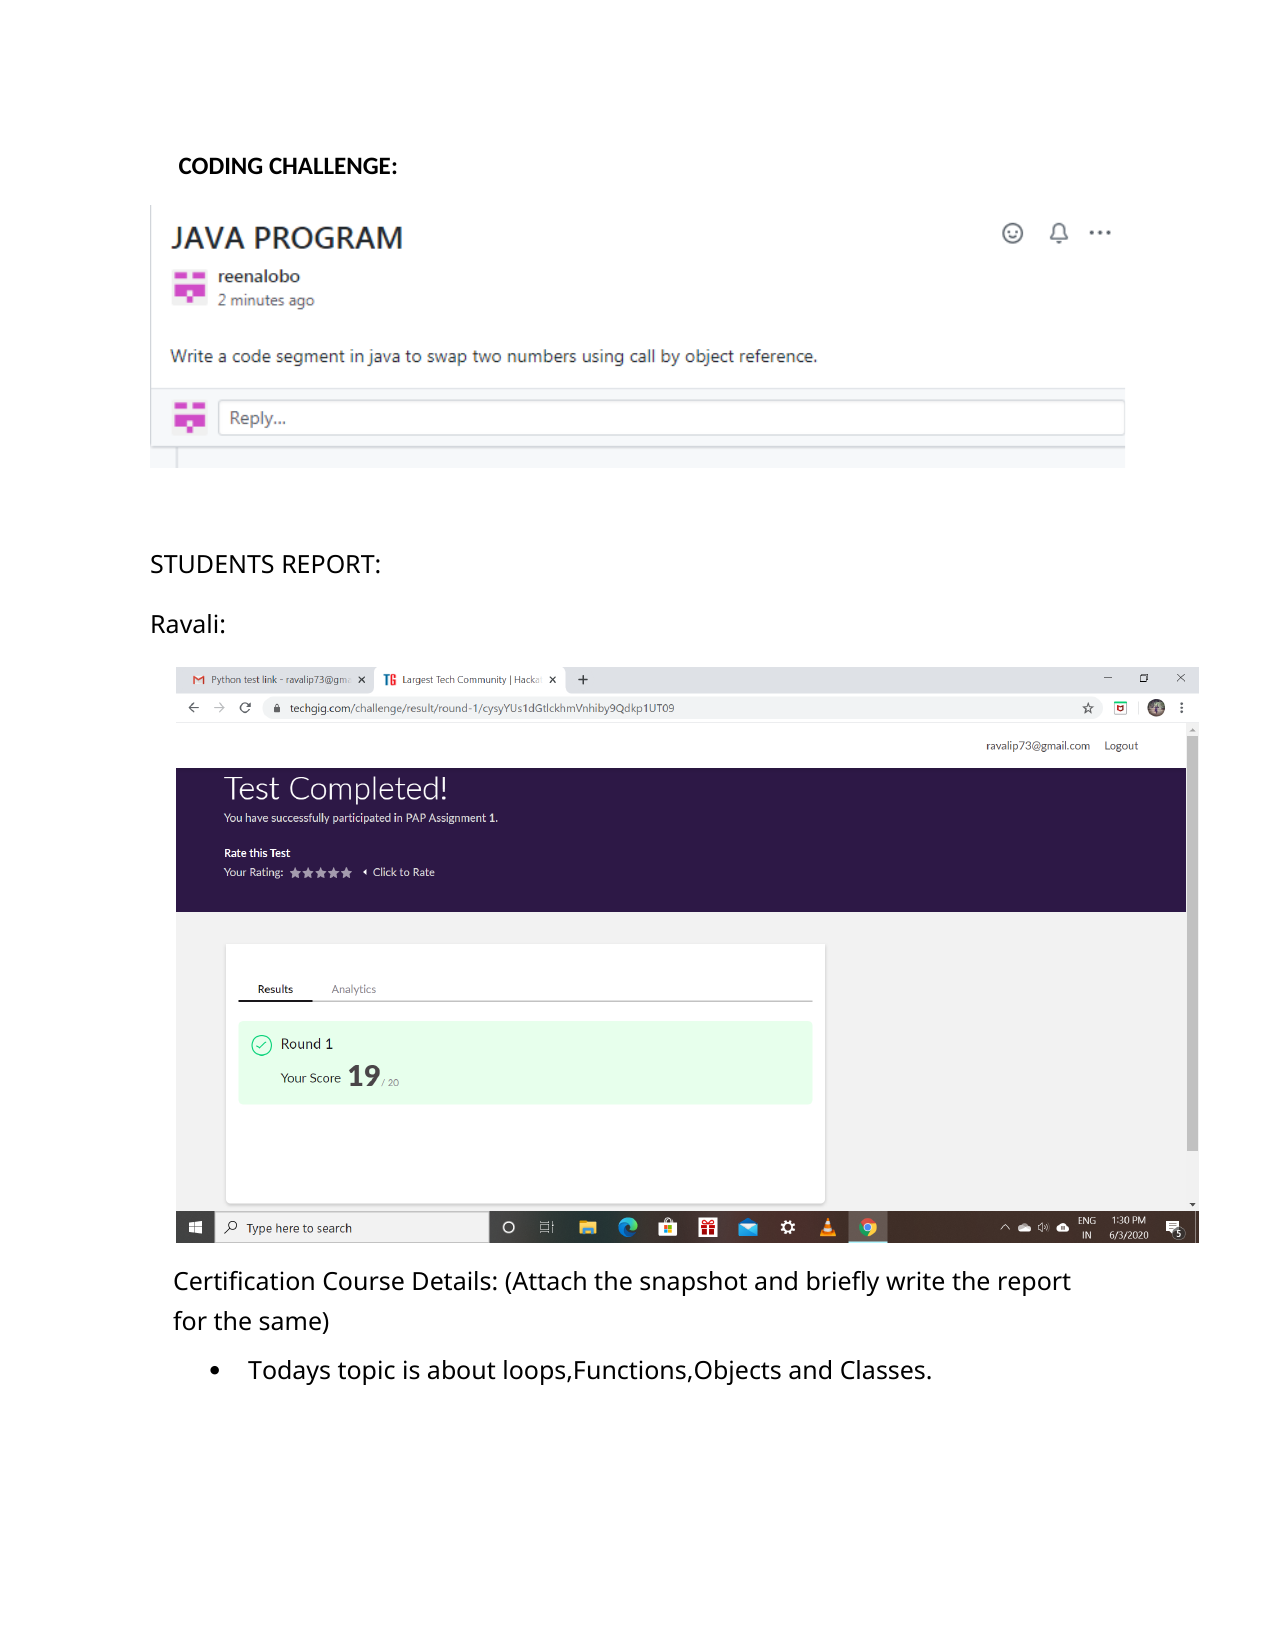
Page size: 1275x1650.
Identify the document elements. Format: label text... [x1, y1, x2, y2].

text STUDENTS REPORT: [150, 547, 1125, 581]
picture [150, 205, 1125, 468]
picture [176, 667, 1199, 1243]
list Todays topic is about loops,Functions,Objects and Classes. [210, 1353, 1102, 1387]
text CODING CHALLENGE: [150, 150, 1125, 181]
text Certification Course Details: (Attach the snapshot and briefly write the report for the same) [173, 1264, 1102, 1337]
text Ravali: [150, 607, 1125, 641]
